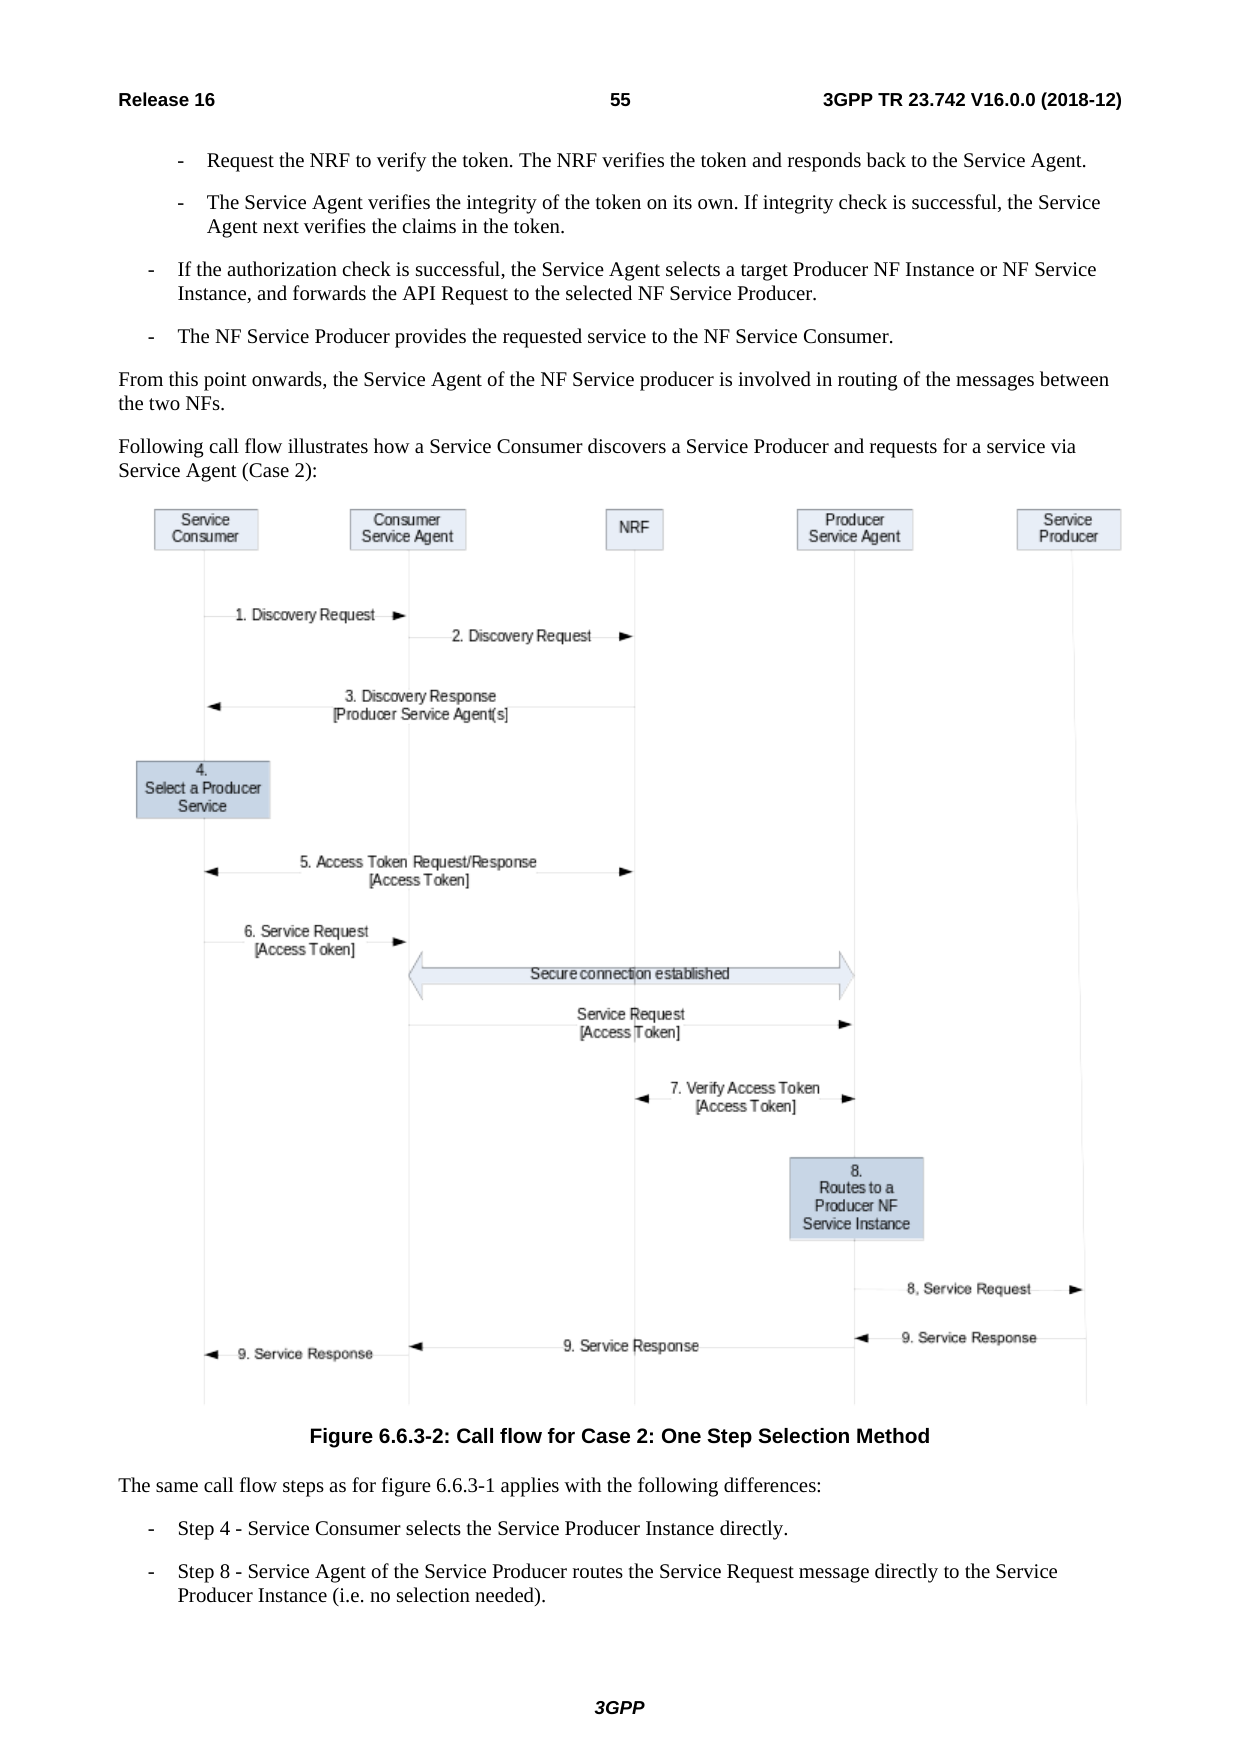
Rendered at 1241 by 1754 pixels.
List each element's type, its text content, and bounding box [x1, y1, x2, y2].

text - Step 8 - Service Agent of the Service Producer routes the Service Request message directly to the Service Producer Instance (i.e. no selection needed). [148, 1559, 1122, 1607]
text Following call flow illustrates how a Service Consumer discovers a Service Producer and requests for a service via Service Agent (Case 2): [118, 434, 1122, 482]
text - Request the NRF to verify the token. The NRF verifies the token and responds back to the Service Agent. [177, 147, 1122, 172]
text - The NF Service Producer provides the requested service to the NF Service Consumer. [148, 324, 1122, 348]
text From this point onwards, the Service Agent of the NF Service producer is involved in routing of the messages between the two NFs. [118, 367, 1122, 415]
text Figure 6.6.3-2: Call flow for Case 2: One Step Selection Method [118, 1424, 1122, 1448]
text - Step 4 - Service Consumer selects the Service Producer Instance directly. [148, 1516, 1122, 1540]
text - The Service Agent verifies the integrity of the token on its own. If integrity check is successful, the Service Agent next verifies the claims in the token. [177, 190, 1122, 238]
text - If the authorization check is successful, the Service Agent selects a target Producer NF Instance or NF Service Instance, and forwards the API Request to the selected NF Service Producer. [148, 257, 1122, 305]
text The same call flow steps as for figure 6.6.3-1 applies with the following differences: [118, 1473, 1122, 1497]
